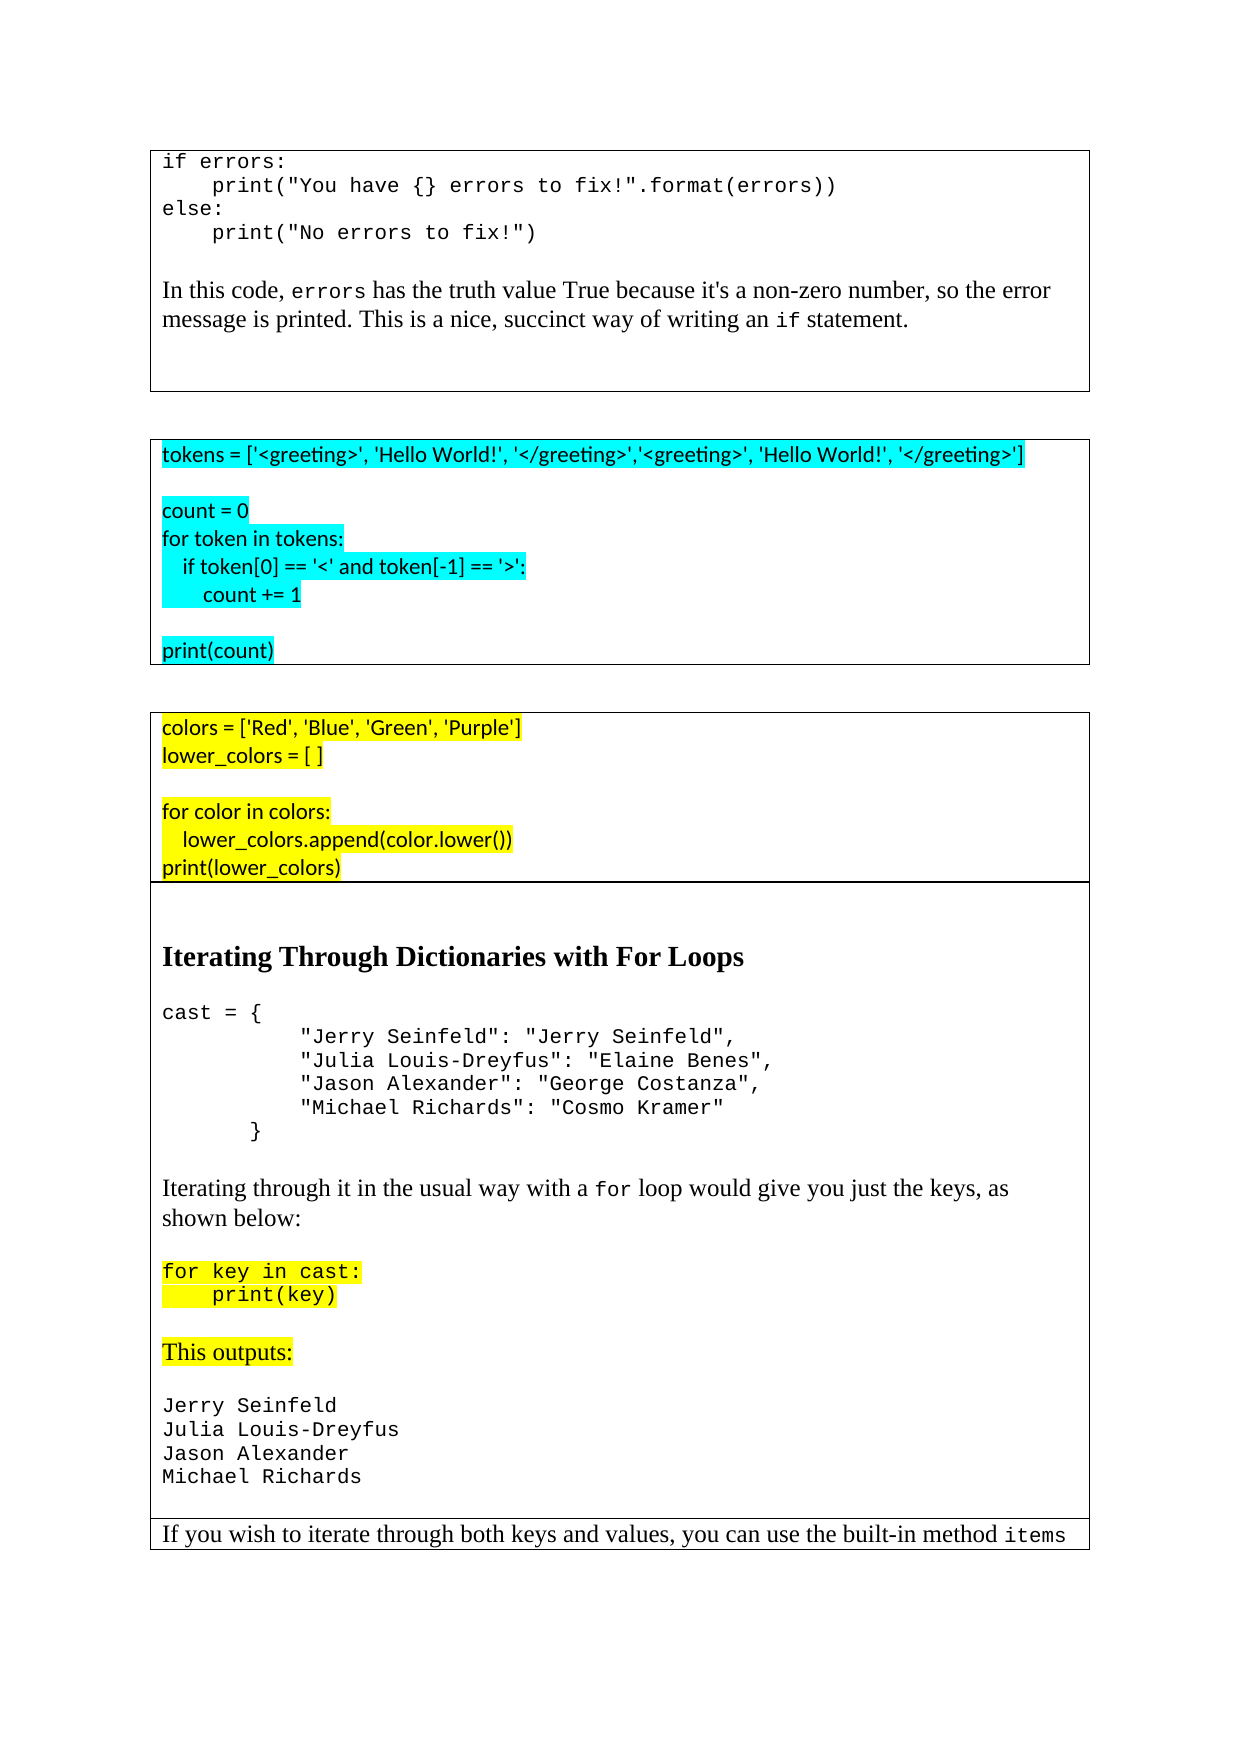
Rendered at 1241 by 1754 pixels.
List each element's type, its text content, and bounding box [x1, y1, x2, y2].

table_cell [151, 1519, 1089, 1548]
table_header tokens = ['<greeting>', 'Hello World!', '</greeting>','<greeting>', 'Hello World!', '</greeting>'] count = 0 for token in tokens: if token[0] == '<' and token[-1] == '>': count += 1 print(count) [151, 440, 1089, 664]
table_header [151, 151, 1089, 391]
table_header colors = ['Red', 'Blue', 'Green', 'Purple'] lower_colors = [ ] for color in colors: lower_colors.append(color.lower()) print(lower_colors) [151, 713, 1089, 881]
table_cell Iterating Through Dictionaries with For Loops cast = { "Jerry Seinfeld": "Jerry Seinfeld", "Julia Louis-Dreyfus": "Elaine Benes", "Jason Alexander": "George Costanza", "Michael Richards": "Cosmo Kramer" } Iterating through it in the usual way with a for loop would give you just the keys, as shown below: for key in cast: print(key) This outputs: Jerry Seinfeld Julia Louis-Dreyfus Jason Alexander Michael Richards [151, 883, 1089, 1518]
